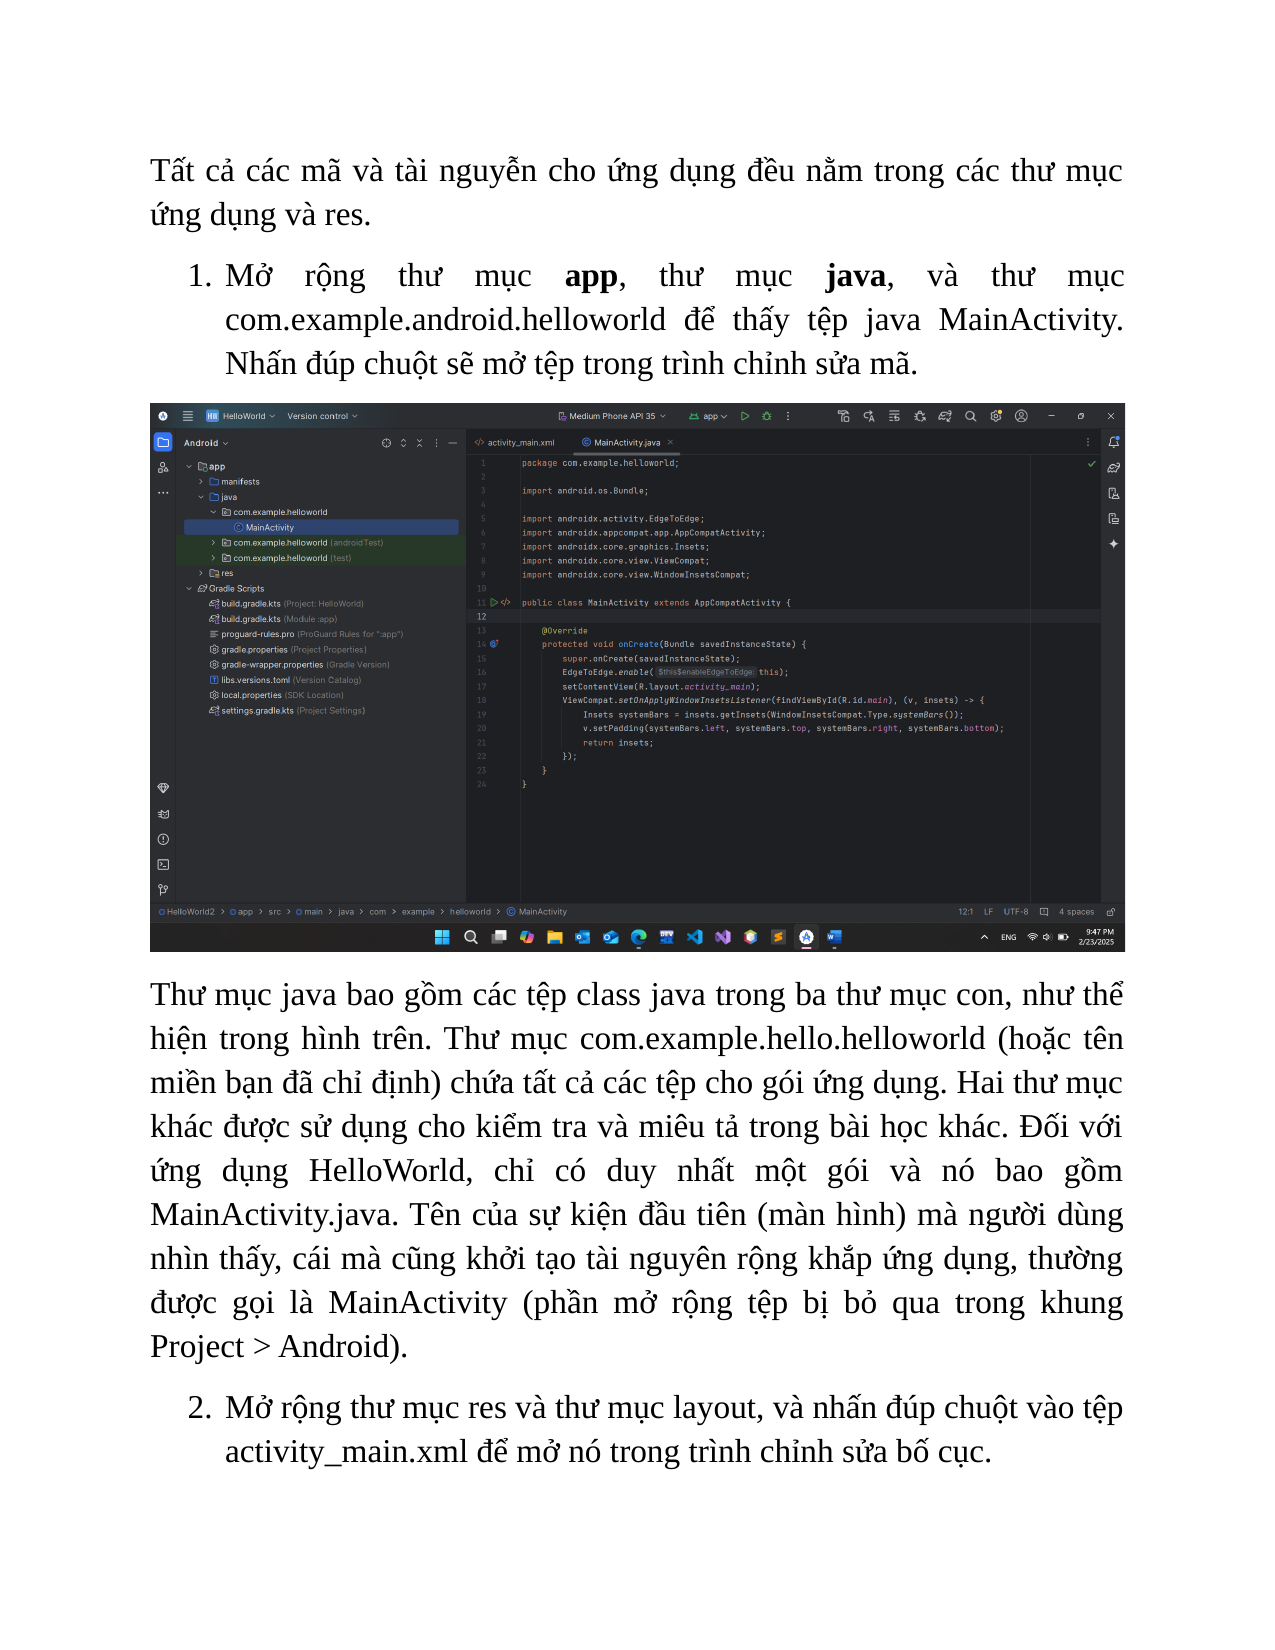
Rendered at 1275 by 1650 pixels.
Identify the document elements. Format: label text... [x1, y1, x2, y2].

list Mở rộng thư mục app, thư mục java, và thư mục com.example.android.helloworld để thấy tệp java MainActivity. Nhấn đúp chuột sẽ mở tệp trong trình chỉnh sửa mã. [187, 255, 1125, 381]
list Mở rộng thư mục res và thư mục layout, và nhấn đúp chuột vào tệp activity_main.xml để mở nó trong trình chỉnh sửa bố cục. [187, 1387, 1125, 1470]
text Tất cả các mã và tài nguyễn cho ứng dụng đều nằm trong các thư mục ứng dụng và res. [150, 150, 1125, 232]
picture [150, 403, 1125, 952]
text Thư mục java bao gồm các tệp class java trong ba thư mục con, như thể hiện trong hình trên. Thư mục com.example.hello.helloworld (hoặc tên miền bạn đã chỉ định) chứa tất cả các tệp cho gói ứng dụng. Hai thư mục khác được sử dụng cho kiểm tra và miêu tả trong bài học khác. Đối với ứng dụng HelloWorld, chỉ có duy nhất một gói và nó bao gồm MainActivity.java. Tên của sự kiện đầu tiên (màn hình) mà người dùng nhìn thấy, cái mà cũng khởi tạo tài nguyên rộng khắp ứng dụng, thường được gọi là MainActivity (phần mở rộng tệp bị bỏ qua trong khung Project > Android). [150, 974, 1125, 1365]
